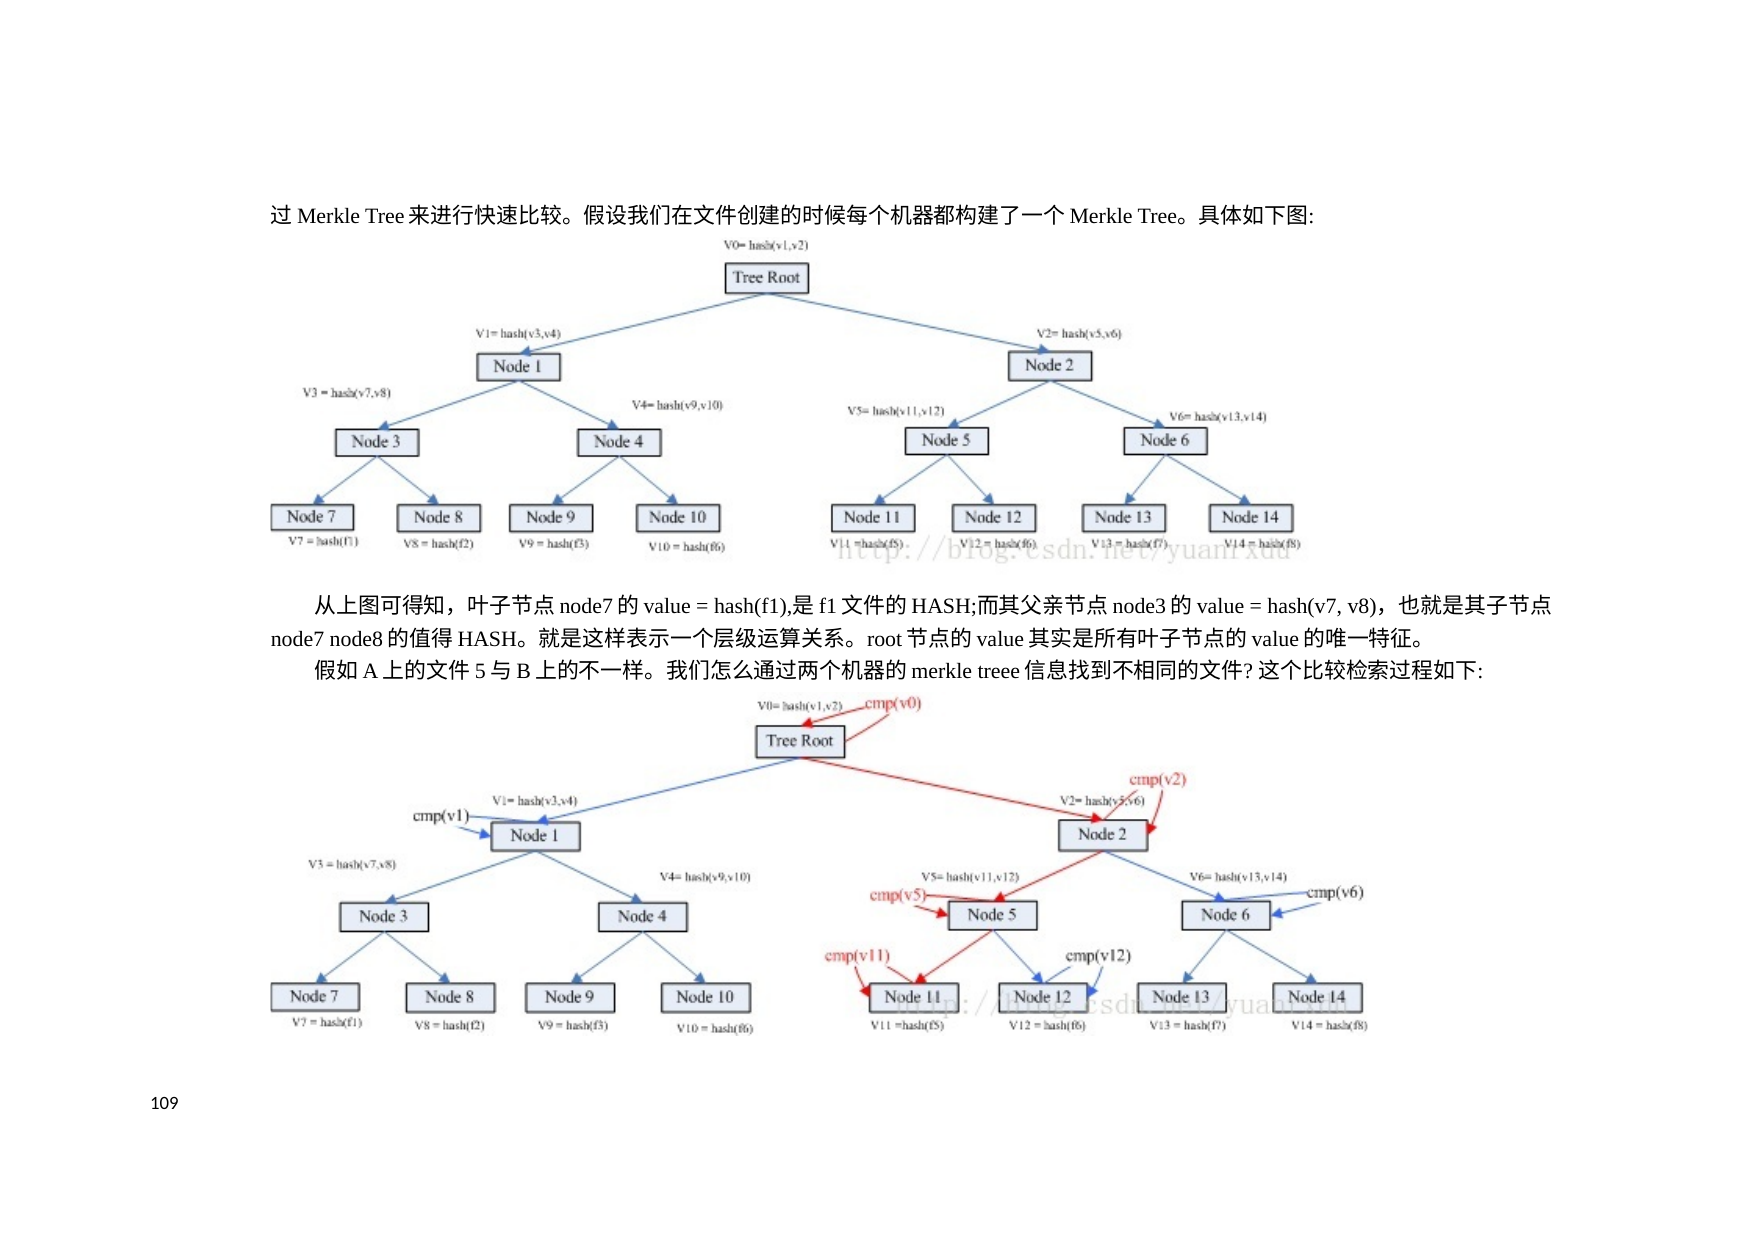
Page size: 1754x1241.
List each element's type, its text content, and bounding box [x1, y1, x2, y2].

list 从上图可得知，叶子节点node7的value = hash(f1),是f1文件的HASH;而其父亲节点node3的value = hash(v7, v8)，也就是其子节点node7 node8的值得HASH。就是这样表示一个层级运算关系。root节点的value其实是所有叶子节点的value的唯一特征。 [271, 588, 1604, 653]
picture [270, 692, 1368, 1036]
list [271, 198, 1604, 588]
picture [270, 237, 1310, 581]
